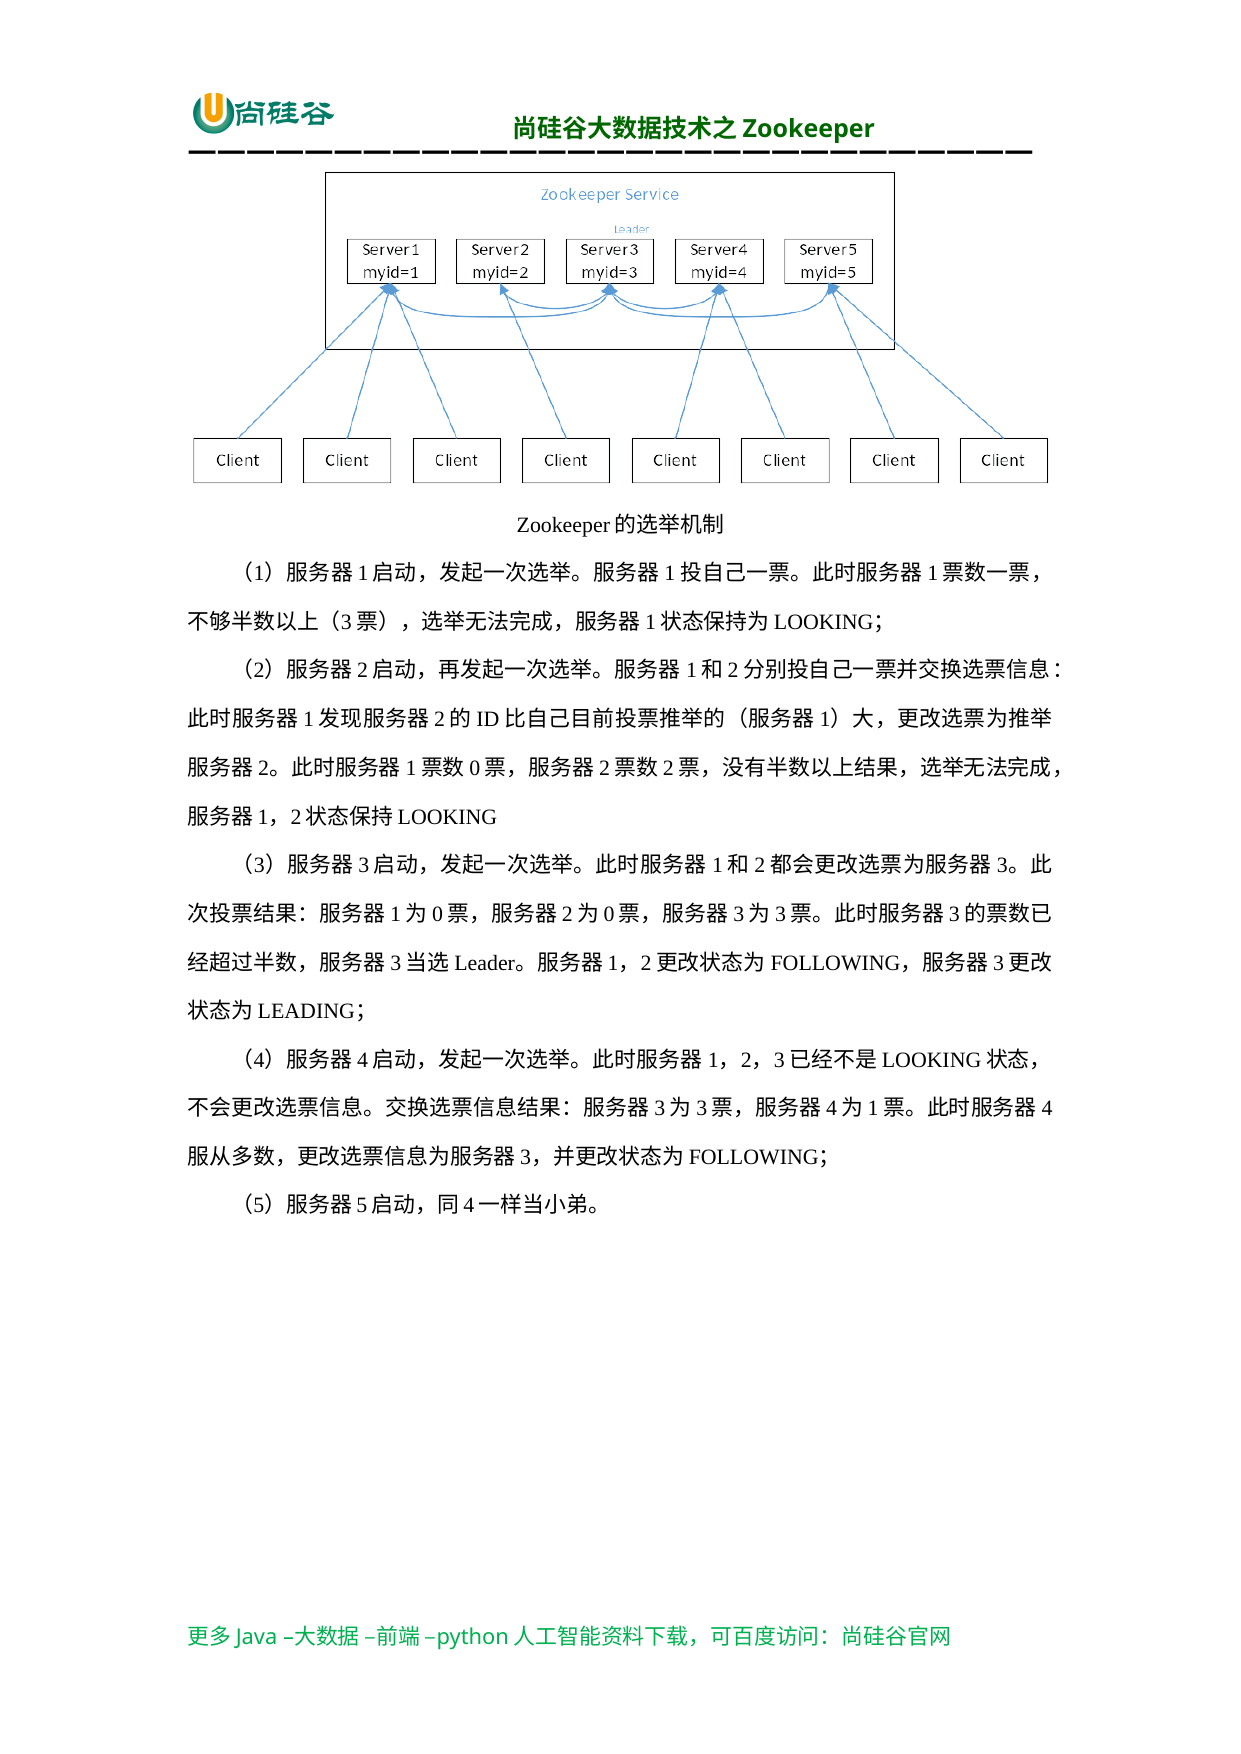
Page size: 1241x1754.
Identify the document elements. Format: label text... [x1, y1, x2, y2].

picture [187, 88, 338, 138]
text （2）服务器2启动，再发起一次选举。服务器1和2分别投自己一票并交换选票信息：此时服务器1发现服务器2的ID比自己目前投票推举的（服务器1）大，更改选票为推举服务器2。此时服务器1票数0票，服务器2票数2票，没有半数以上结果，选举无法完成，服务器1，2状态保持LOOKING [187, 652, 1053, 831]
text （4）服务器4启动，发起一次选举。此时服务器1，2，3已经不是LOOKING状态，不会更改选票信息。交换选票信息结果：服务器3为3票，服务器4为1票。此时服务器4服从多数，更改选票信息为服务器3，并更改状态为FOLLOWING； [187, 1041, 1053, 1171]
text Zookeeper的选举机制 [187, 507, 1053, 539]
text （3）服务器3启动，发起一次选举。此时服务器1和2都会更改选票为服务器3。此次投票结果：服务器1为0票，服务器2为0票，服务器3为3票。此时服务器3的票数已经超过半数，服务器3当选Leader。服务器1，2更改状态为FOLLOWING，服务器3更改状态为LEADING； [187, 847, 1053, 1025]
text （1）服务器1启动，发起一次选举。服务器1投自己一票。此时服务器1票数一票，不够半数以上（3票），选举无法完成，服务器1状态保持为LOOKING； [187, 555, 1053, 636]
text （5）服务器5启动，同4一样当小弟。 [187, 1187, 1053, 1219]
